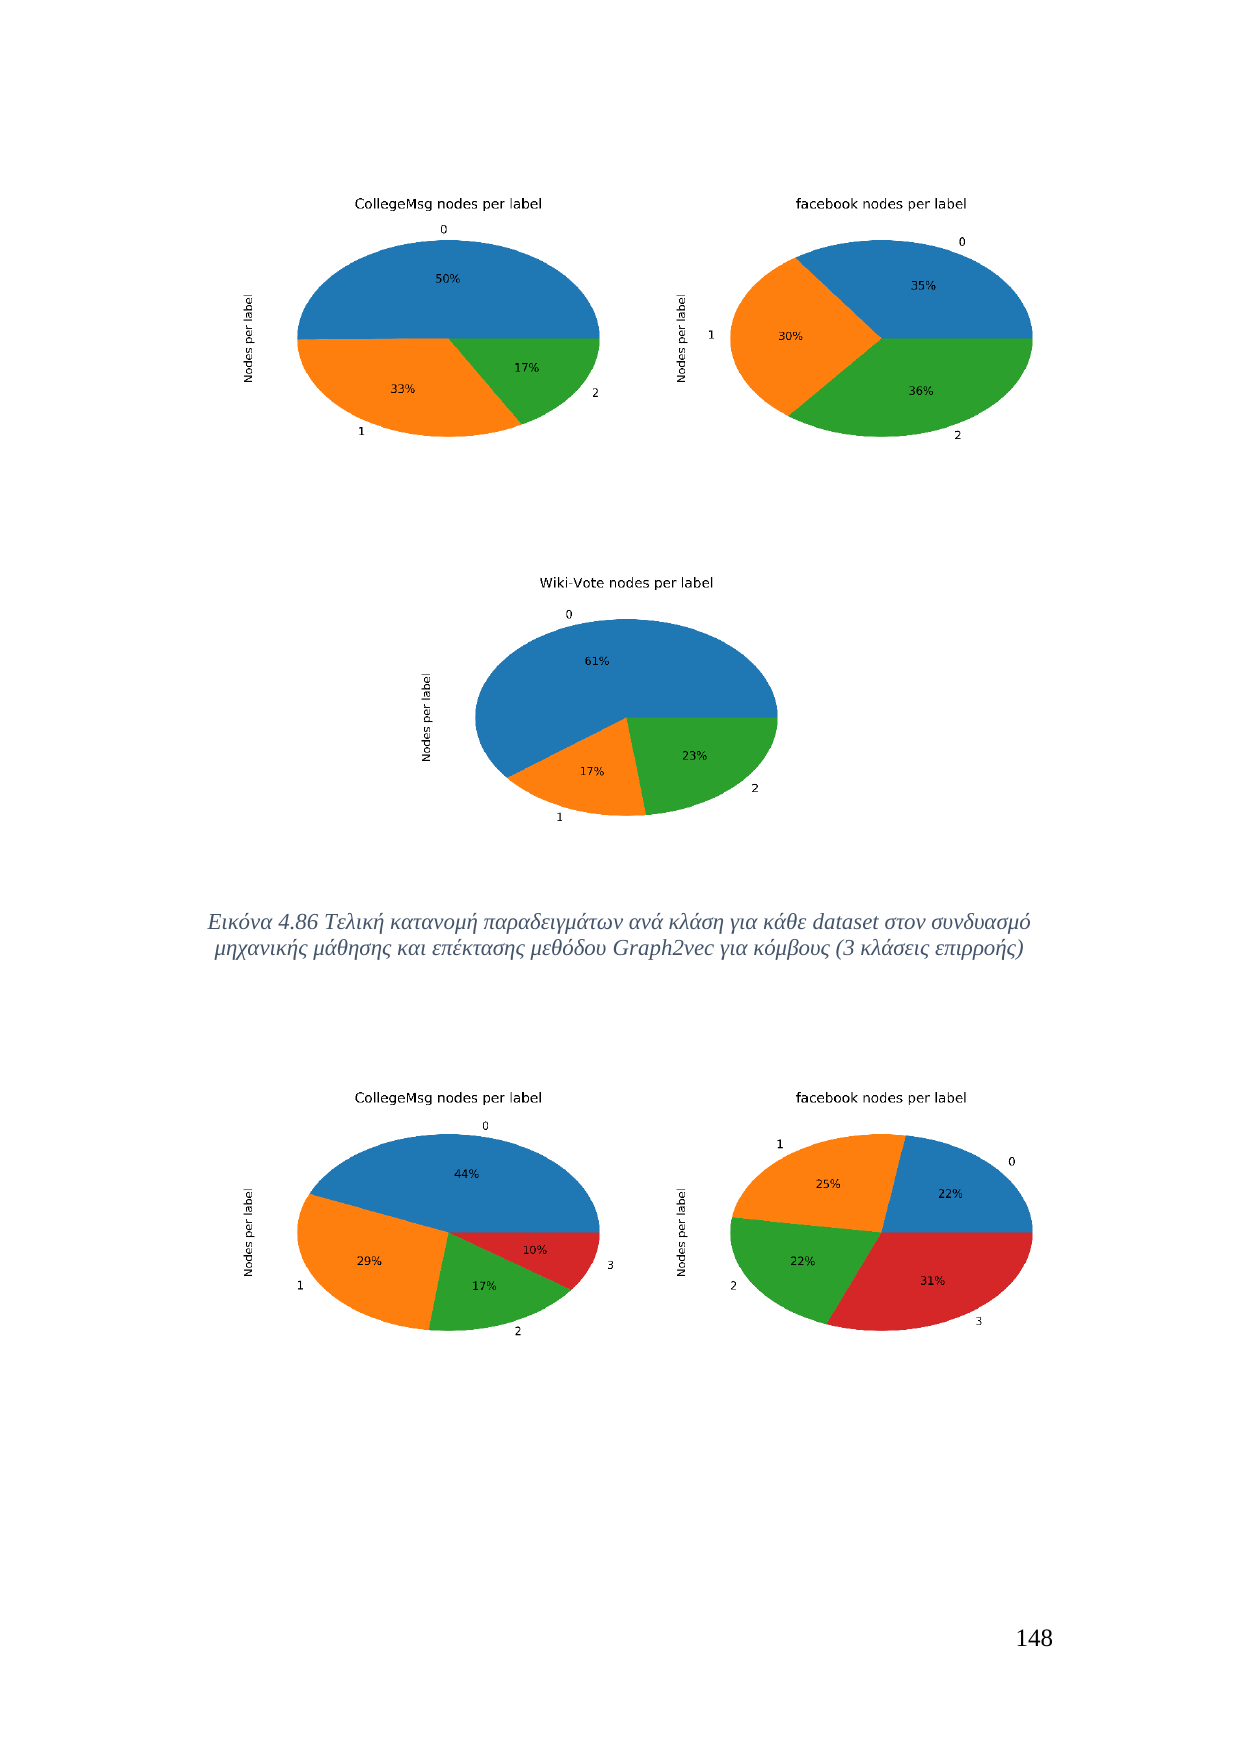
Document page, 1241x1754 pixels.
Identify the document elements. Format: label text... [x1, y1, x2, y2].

picture [376, 556, 864, 881]
table_header [620, 150, 1053, 529]
picture [198, 1070, 621, 1396]
picture [198, 177, 621, 502]
table_header [188, 1044, 620, 1422]
picture [631, 1070, 1053, 1396]
table_header [188, 150, 620, 529]
picture [631, 177, 1053, 502]
table_header [620, 1044, 1053, 1422]
table_cell [188, 529, 1053, 908]
